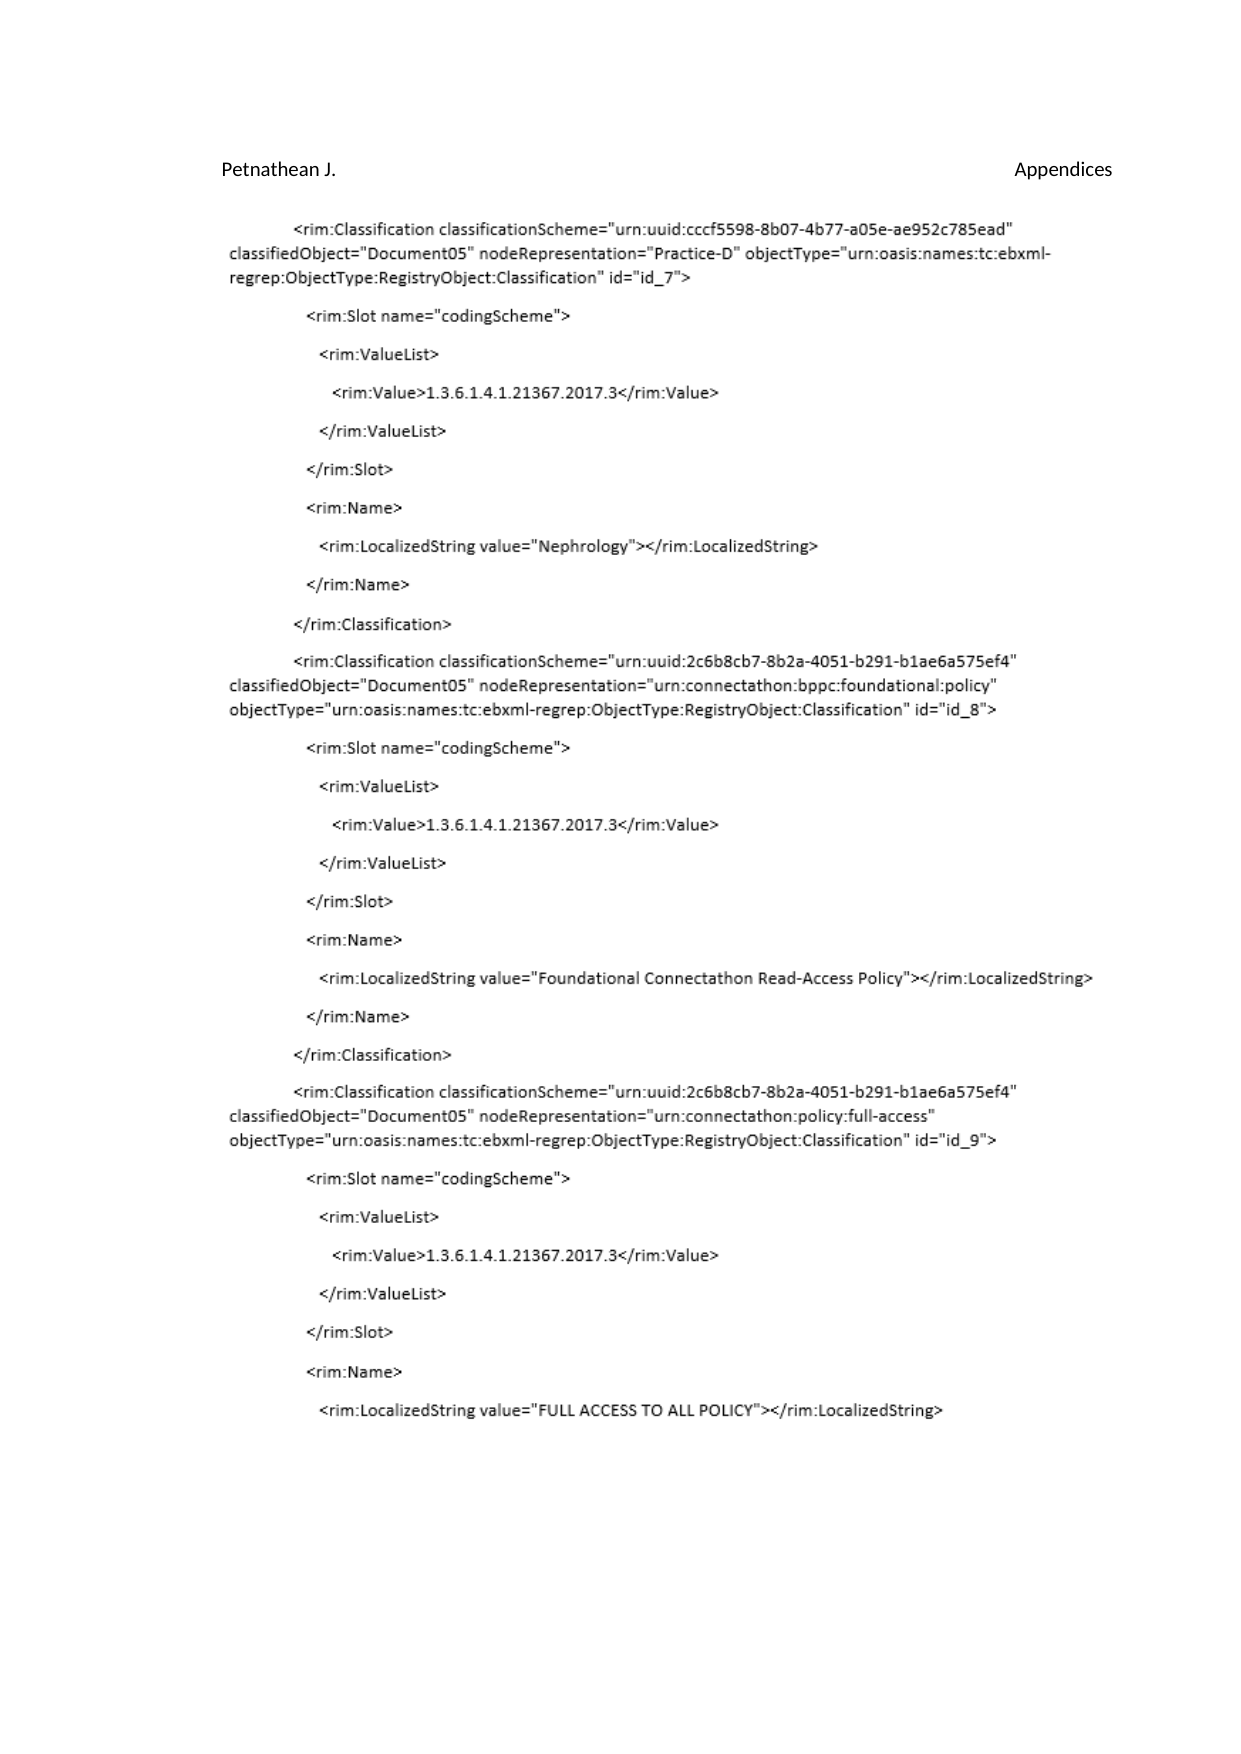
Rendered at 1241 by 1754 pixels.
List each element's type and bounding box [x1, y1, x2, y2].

picture [221, 221, 1103, 1429]
